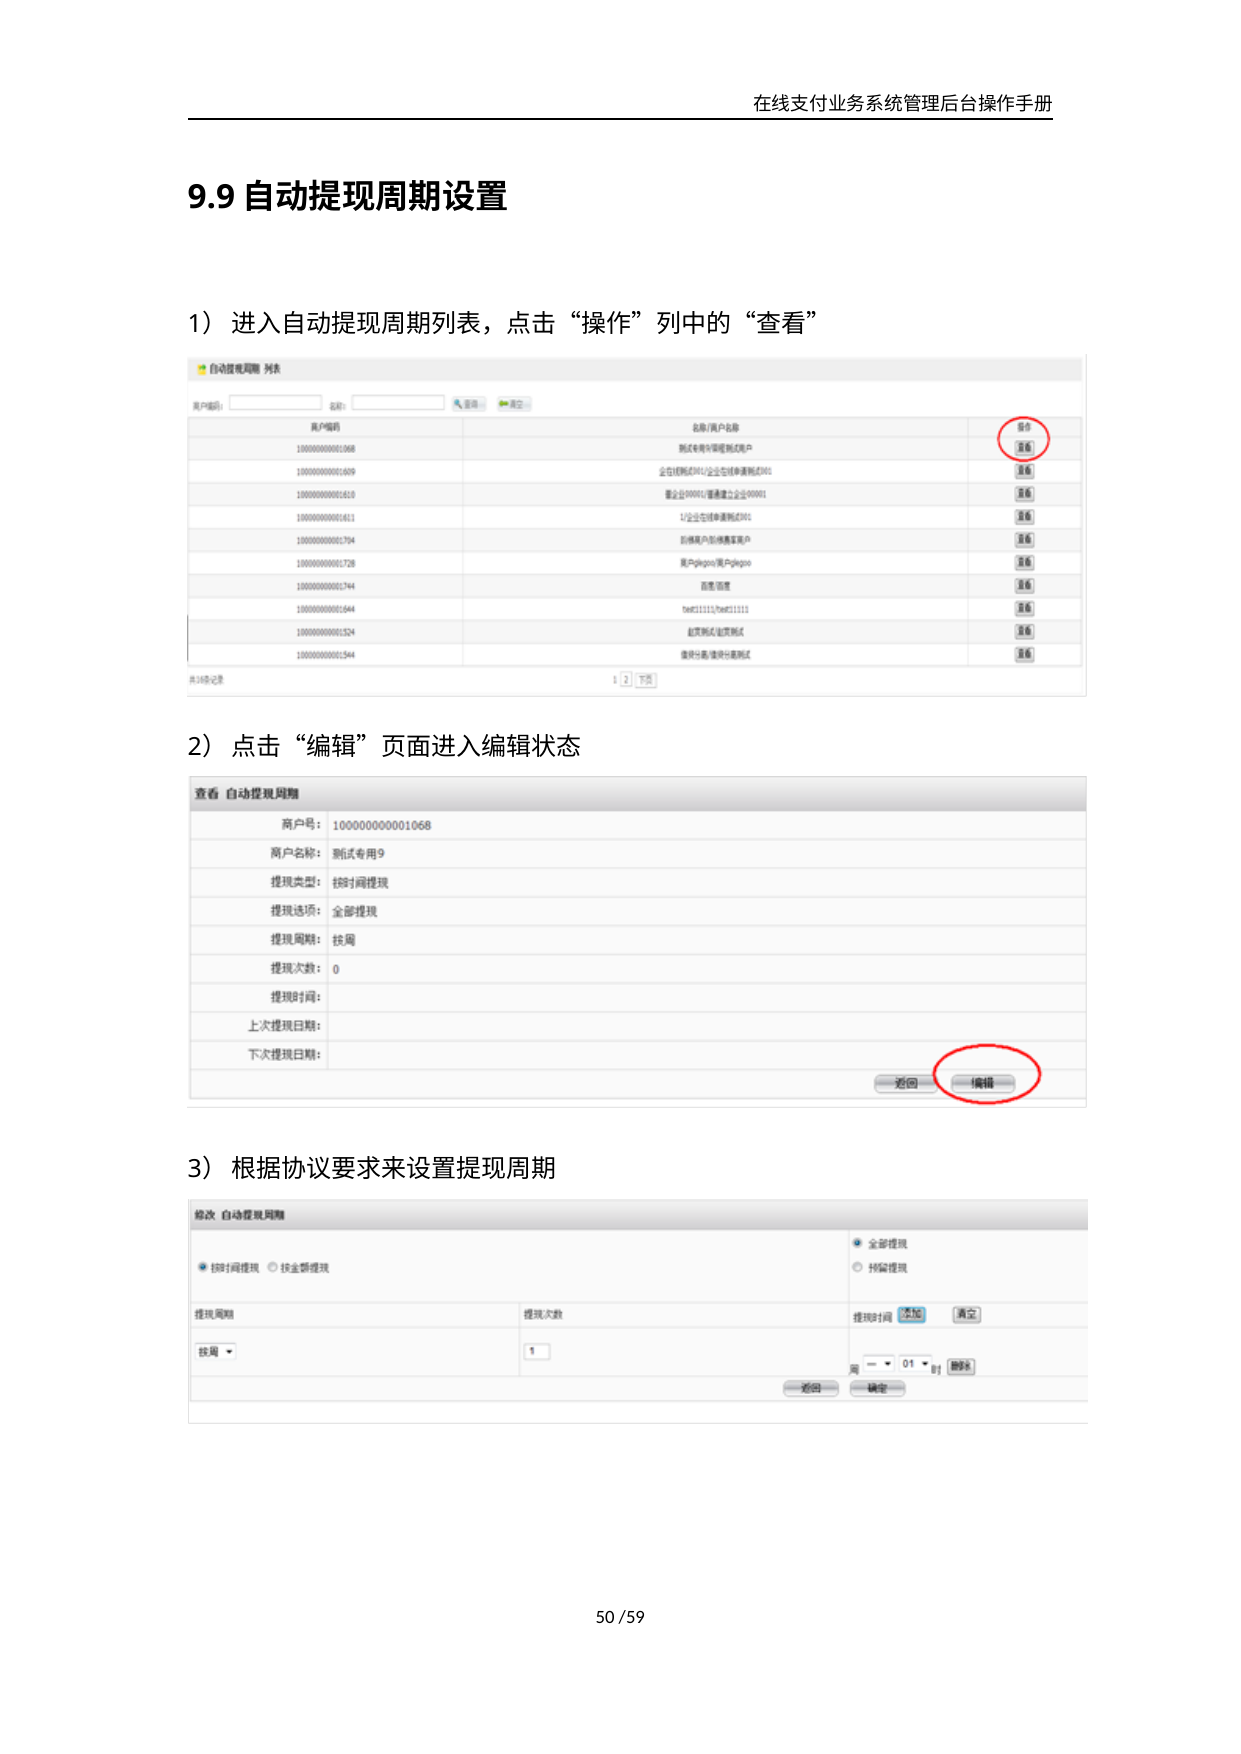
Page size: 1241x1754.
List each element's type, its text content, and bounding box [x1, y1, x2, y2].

list 点击“编辑”页面进入编辑状态 [187, 712, 1053, 776]
picture [187, 354, 1088, 698]
picture [187, 1199, 1088, 1425]
list 根据协议要求来设置提现周期 [187, 1134, 1053, 1199]
picture [187, 776, 1088, 1109]
subtitle 9.9自动提现周期设置 [187, 162, 1053, 227]
list 进入自动提现周期列表，点击“操作”列中的“查看” [187, 289, 1053, 354]
